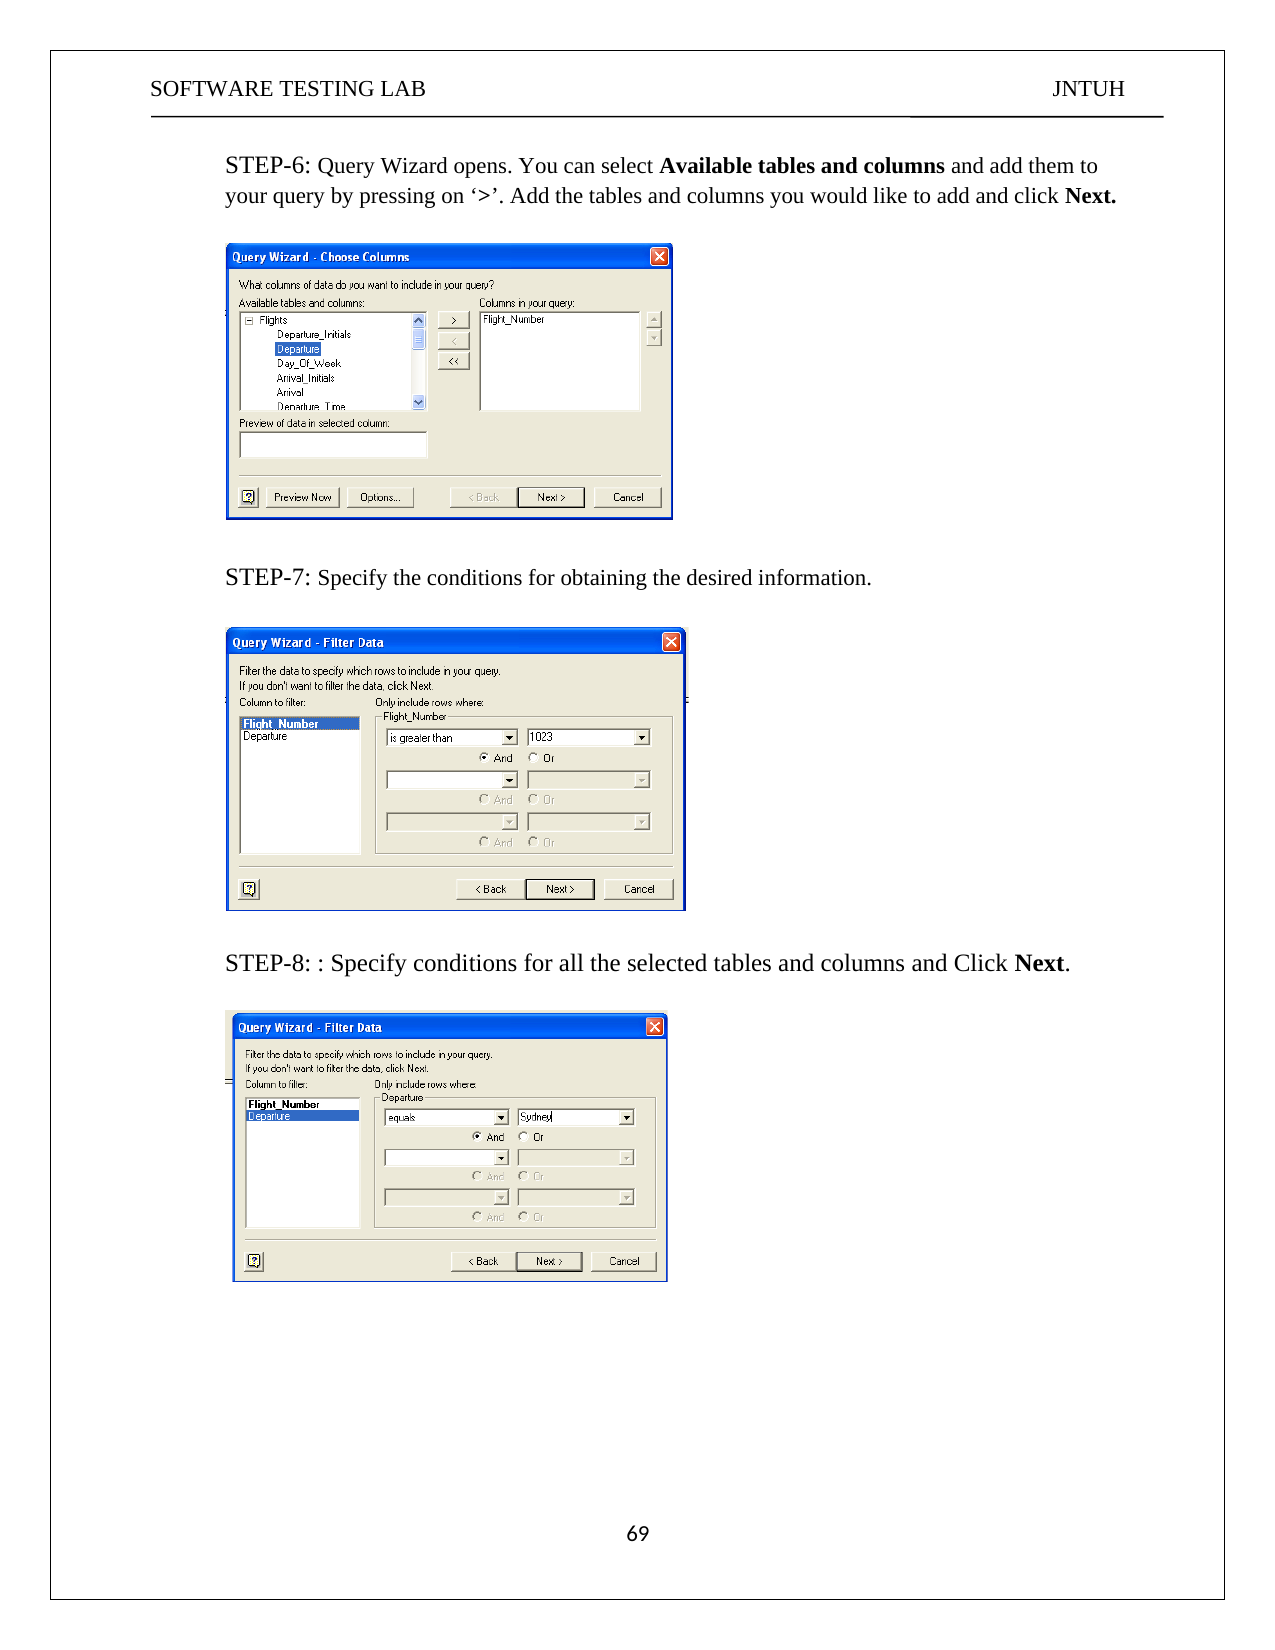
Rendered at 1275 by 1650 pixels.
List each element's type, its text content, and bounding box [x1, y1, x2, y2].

list STEP-6: Query Wizard opens. You can select Available tables and columns and add them to your query by pressing on ‘>’. Add the tables and columns you would like to add and click Next. [225, 150, 1125, 209]
picture [225, 243, 673, 525]
picture [225, 627, 689, 911]
list STEP-8: : Specify conditions for all the selected tables and columns and Click Next. [225, 948, 1125, 976]
picture [225, 1010, 668, 1282]
list STEP-7: Specify the conditions for obtaining the desired information. [225, 562, 1125, 591]
